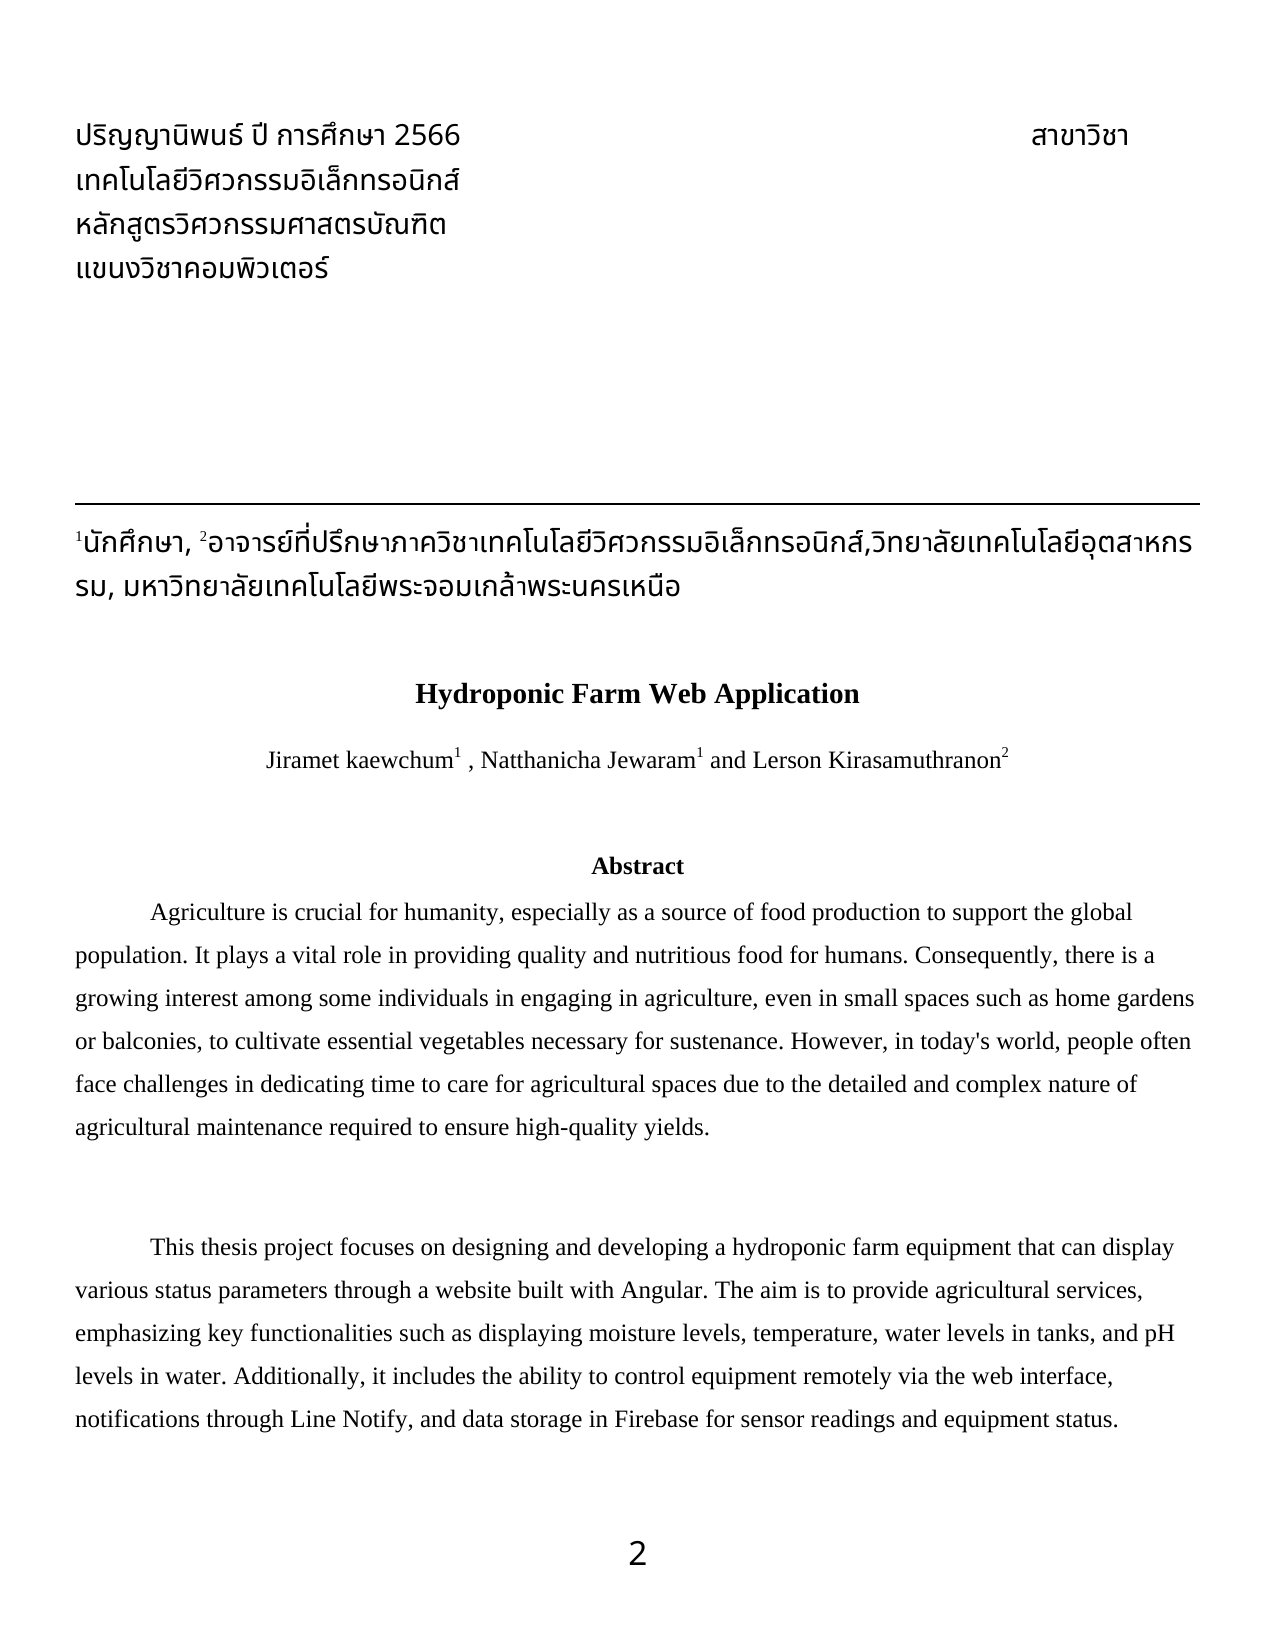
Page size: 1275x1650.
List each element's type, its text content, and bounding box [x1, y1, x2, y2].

text นักศึกษา, อจรย์ที่ปรึกษภควิชเทคโนโลยีวิศวกรรมอิเล็กทรอนิกส์,วิทยลัยเทคโนโลยีอุตสหกรรม, มหาวิทยลัยเทคโนโลยีพระจอมเกล้พระนครเหนือ [75, 521, 1200, 610]
text Abstract [75, 851, 1200, 880]
text Agriculture is crucial for humanity, especially as a source of food production to support the global population. It plays a vital role in providing quality and nutritious food for humans. Consequently, there is a growing interest among some individuals in engaging in agriculture, even in small spaces such as home gardens or balconies, to cultivate essential vegetables necessary for sustenance. However, in today's world, people often face challenges in dedicating time to care for agricultural spaces due to the detailed and complex nature of agricultural maintenance required to ensure high-quality yields. [75, 897, 1200, 1141]
text This thesis project focuses on designing and developing a hydroponic farm equipment that can display various status parameters through a website built with Angular. The aim is to provide agricultural services, emphasizing key functionalities such as displaying moisture levels, temperature, water levels in tanks, and pH levels in water. Additionally, it includes the ability to control equipment remotely via the web interface, notifications through Line Notify, and data storage in Firebase for sensor readings and equipment status. [75, 1232, 1200, 1433]
text Jiramet kaewchum , Natthanicha Jewaram and Lerson Kirasamuthranon [75, 743, 1200, 775]
text Hydroponic Farm Web Application [75, 677, 1200, 710]
